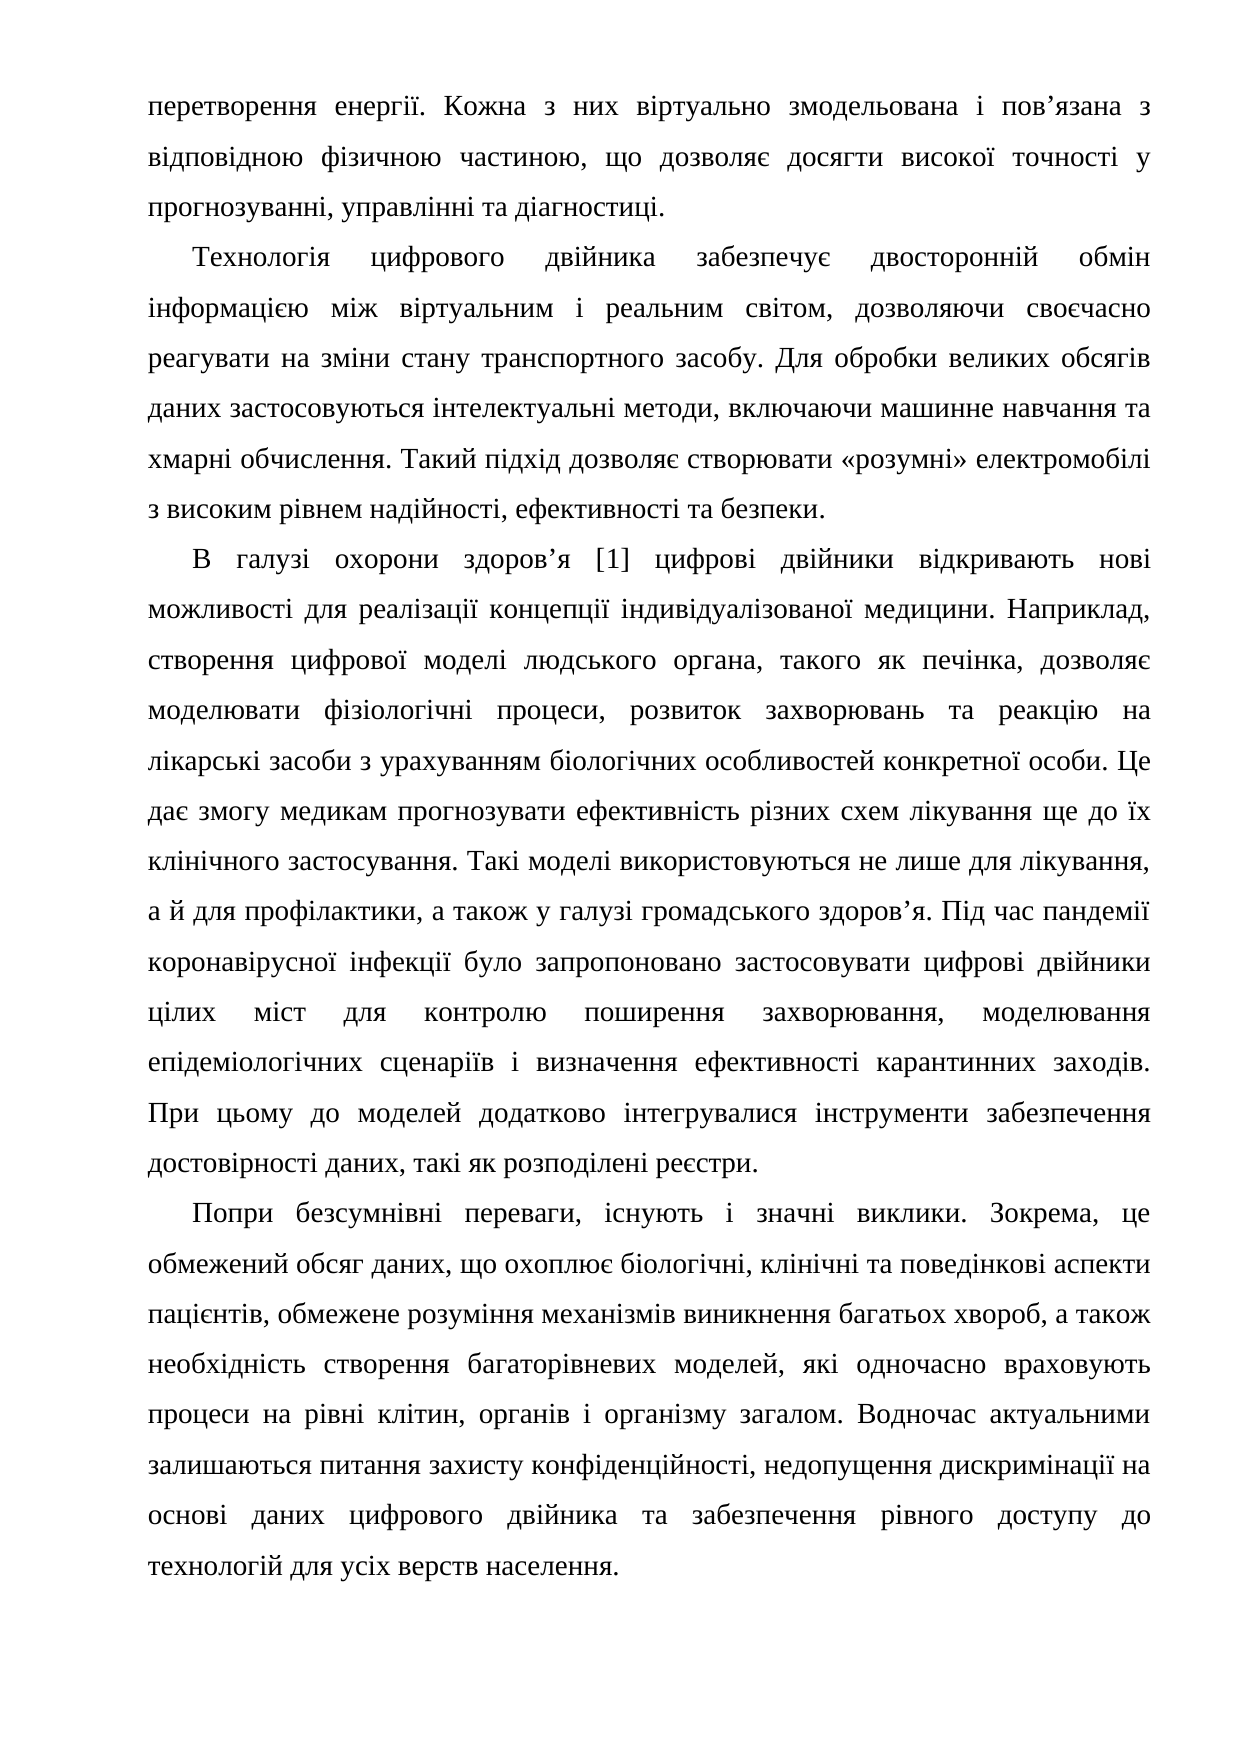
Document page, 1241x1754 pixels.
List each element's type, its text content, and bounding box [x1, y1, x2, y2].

text Попри безсумнівні переваги, існують і значні виклики. Зокрема, це обмежений обсяг даних, що охоплює біологічні, клінічні та поведінкові аспекти пацієнтів, обмежене розуміння механізмів виникнення багатьох хвороб, а також необхідність створення багаторівневих моделей, які одночасно враховують процеси на рівні клітин, органів і організму загалом. Водночас актуальними залишаються питання захисту конфіденційності, недопущення дискримінації на основі даних цифрового двійника та забезпечення рівного доступу до технологій для усіх верств населення. [148, 1195, 1152, 1581]
text В галузі охорони здоров’я [1] цифрові двійники відкривають нові можливості для реалізації концепції індивідуалізованої медицини. Наприклад, створення цифрової моделі людського органа, такого як печінка, дозволяє моделювати фізіологічні процеси, розвиток захворювань та реакцію на лікарські засоби з урахуванням біологічних особливостей конкретної особи. Це дає змогу медикам прогнозувати ефективність різних схем лікування ще до їх клінічного застосування. Такі моделі використовуються не лише для лікування, а й для профілактики, а також у галузі громадського здоров’я. Під час пандемії коронавірусної інфекції було запропоновано застосовувати цифрові двійники цілих міст для контролю поширення захворювання, моделювання епідеміологічних сценаріїв і визначення ефективності карантинних заходів. При цьому до моделей додатково інтегрувалися інструменти забезпечення достовірності даних, такі як розподілені реєстри. [148, 541, 1152, 1179]
text Технологія цифрового двійника забезпечує двосторонній обмін інформацією між віртуальним і реальним світом, дозволяючи своєчасно реагувати на зміни стану транспортного засобу. Для обробки великих обсягів даних застосовуються інтелектуальні методи, включаючи машинне навчання та хмарні обчислення. Такий підхід дозволяє створювати «розумні» електромобілі з високим рівнем надійності, ефективності та безпеки. [148, 239, 1152, 524]
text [148, 88, 1152, 223]
